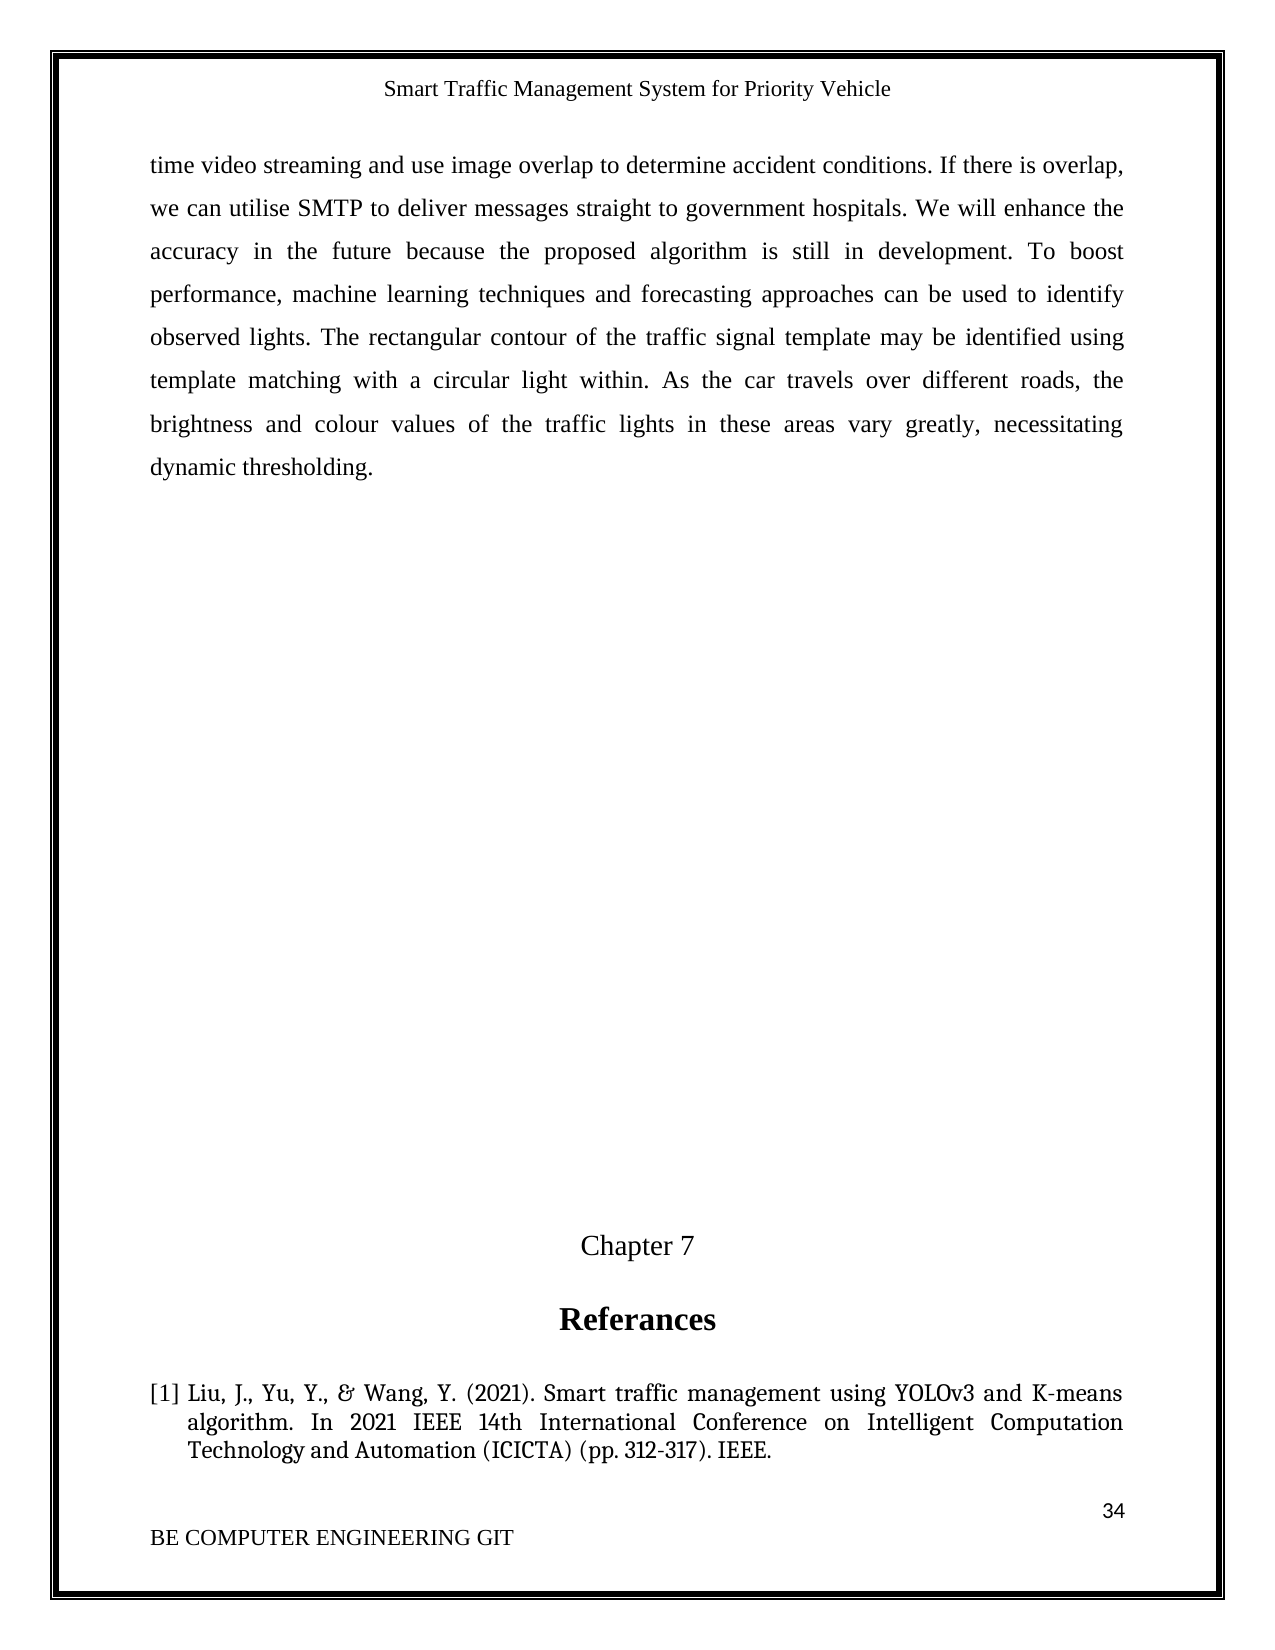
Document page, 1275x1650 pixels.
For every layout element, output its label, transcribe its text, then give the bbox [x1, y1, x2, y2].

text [150, 150, 1125, 481]
list Liu, J., Yu, Y., & Wang, Y. (2021). Smart traffic management using YOLOv3 and K-means algorithm. In 2021 IEEE 14th International Conference on Intelligent Computation Technology and Automation (ICICTA) (pp. 312-317). IEEE. [150, 1378, 1125, 1465]
text Chapter 7 [150, 1228, 1125, 1262]
text Referances [150, 1299, 1125, 1338]
